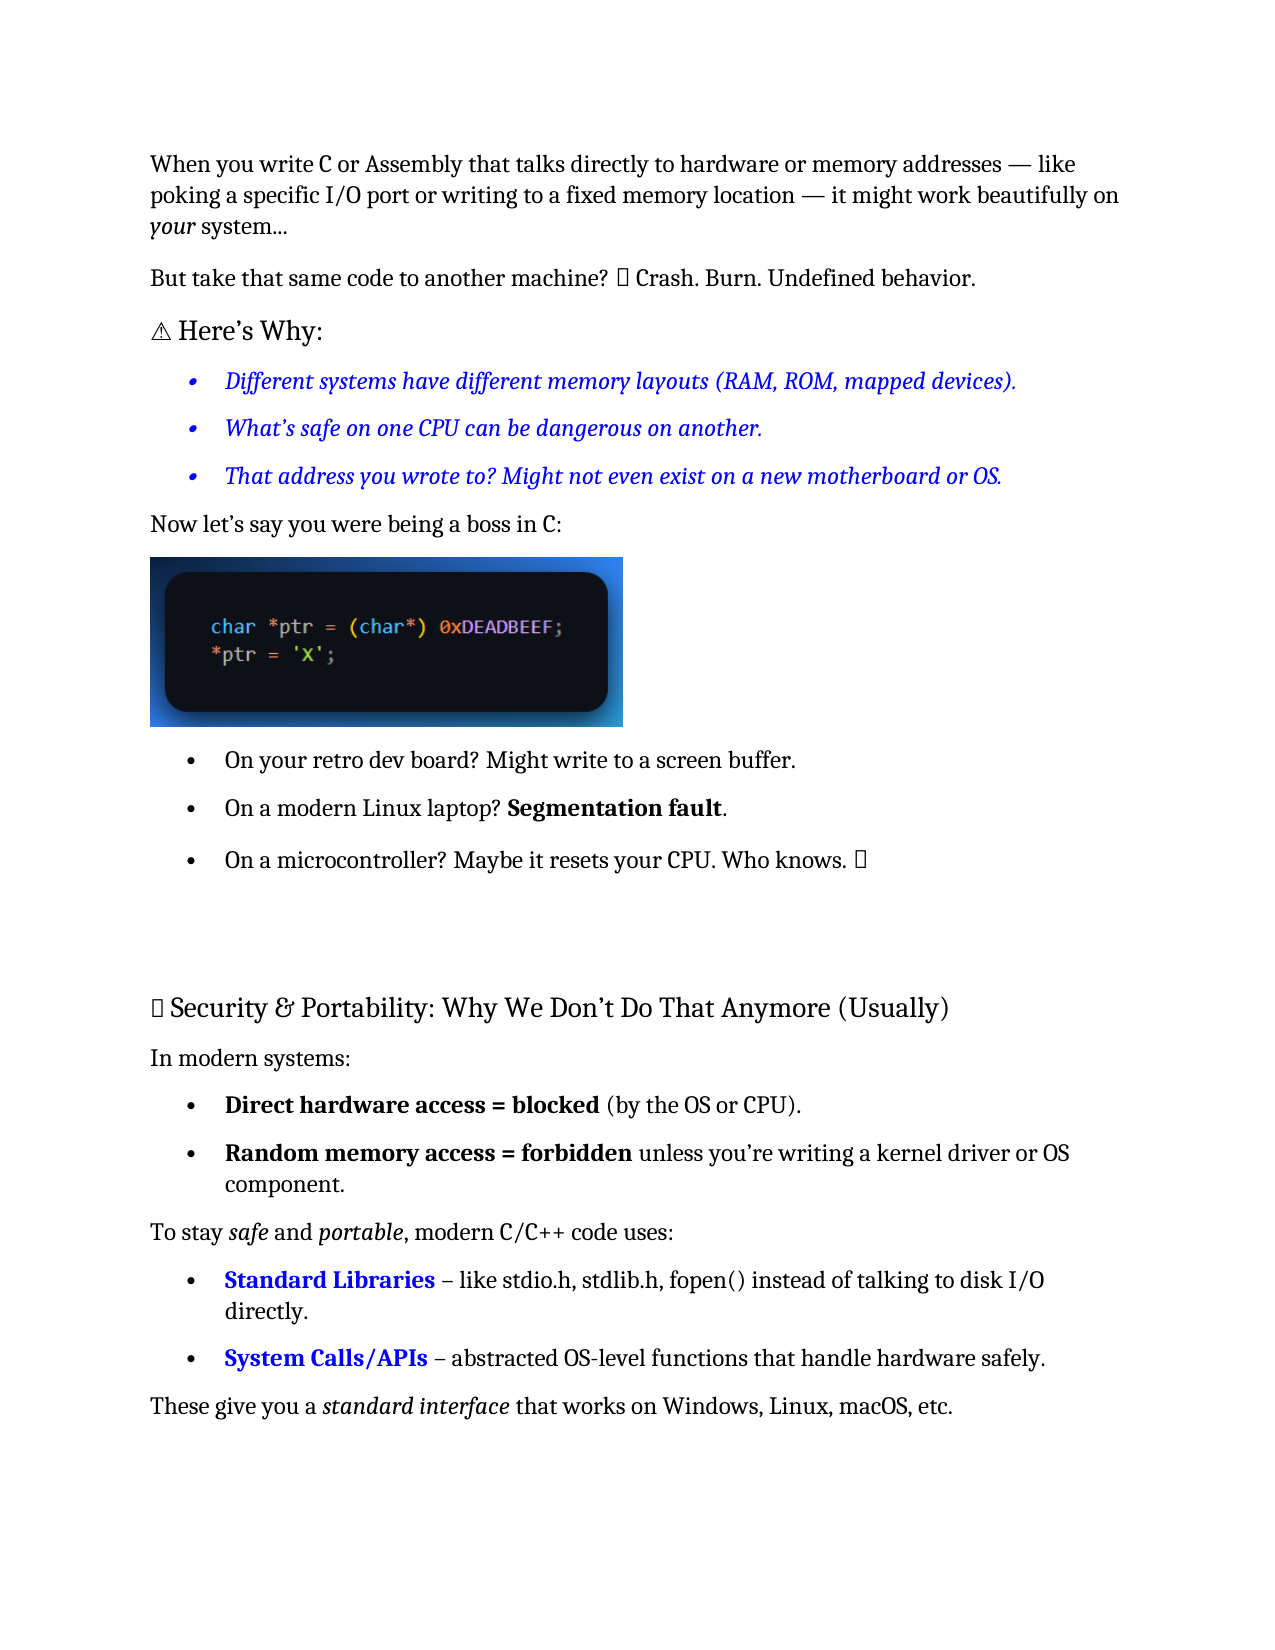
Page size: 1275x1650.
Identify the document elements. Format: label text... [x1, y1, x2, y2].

text ⚠️ Here’s Why: [150, 313, 1125, 347]
list Standard Libraries – like stdio.h, stdlib.h, fopen() instead of talking to disk I/O directly. [187, 1266, 1125, 1325]
list System Calls/APIs – abstracted OS-level functions that handle hardware safely. [187, 1344, 1125, 1373]
picture [150, 557, 623, 727]
text But take that same code to another machine? 💥 Crash. Burn. Undefined behavior. [150, 260, 1125, 294]
text When you write C or Assembly that talks directly to hardware or memory addresses — like poking a specific I/O port or writing to a fixed memory location — it might work beautifully on your system... [150, 150, 1125, 241]
text In modern systems: [150, 1044, 1125, 1072]
list Different systems have different memory layouts (RAM, ROM, mapped devices). [187, 367, 1125, 395]
text Now let’s say you were being a boss in C: [150, 510, 1125, 538]
text These give you a standard interface that works on Windows, Linux, macOS, etc. [150, 1392, 1125, 1421]
list On a microcontroller? Maybe it resets your CPU. Who knows. 🧨 [187, 841, 1125, 876]
text 🔐 Security & Portability: Why We Don’t Do That Anymore (Usually) [150, 990, 1125, 1024]
list Random memory access = forbidden unless you’re writing a kernel driver or OS component. [187, 1139, 1125, 1199]
list On a modern Linux laptop? Segmentation fault. [187, 794, 1125, 822]
list On your retro dev board? Might write to a screen buffer. [187, 746, 1125, 775]
list That address you wrote to? Might not even exist on a new motherboard or OS. [187, 462, 1125, 491]
list What’s safe on one CPU can be dangerous on another. [187, 414, 1125, 443]
text To stay safe and portable, modern C/C++ code uses: [150, 1218, 1125, 1247]
list Direct hardware access = blocked (by the OS or CPU). [187, 1091, 1125, 1120]
